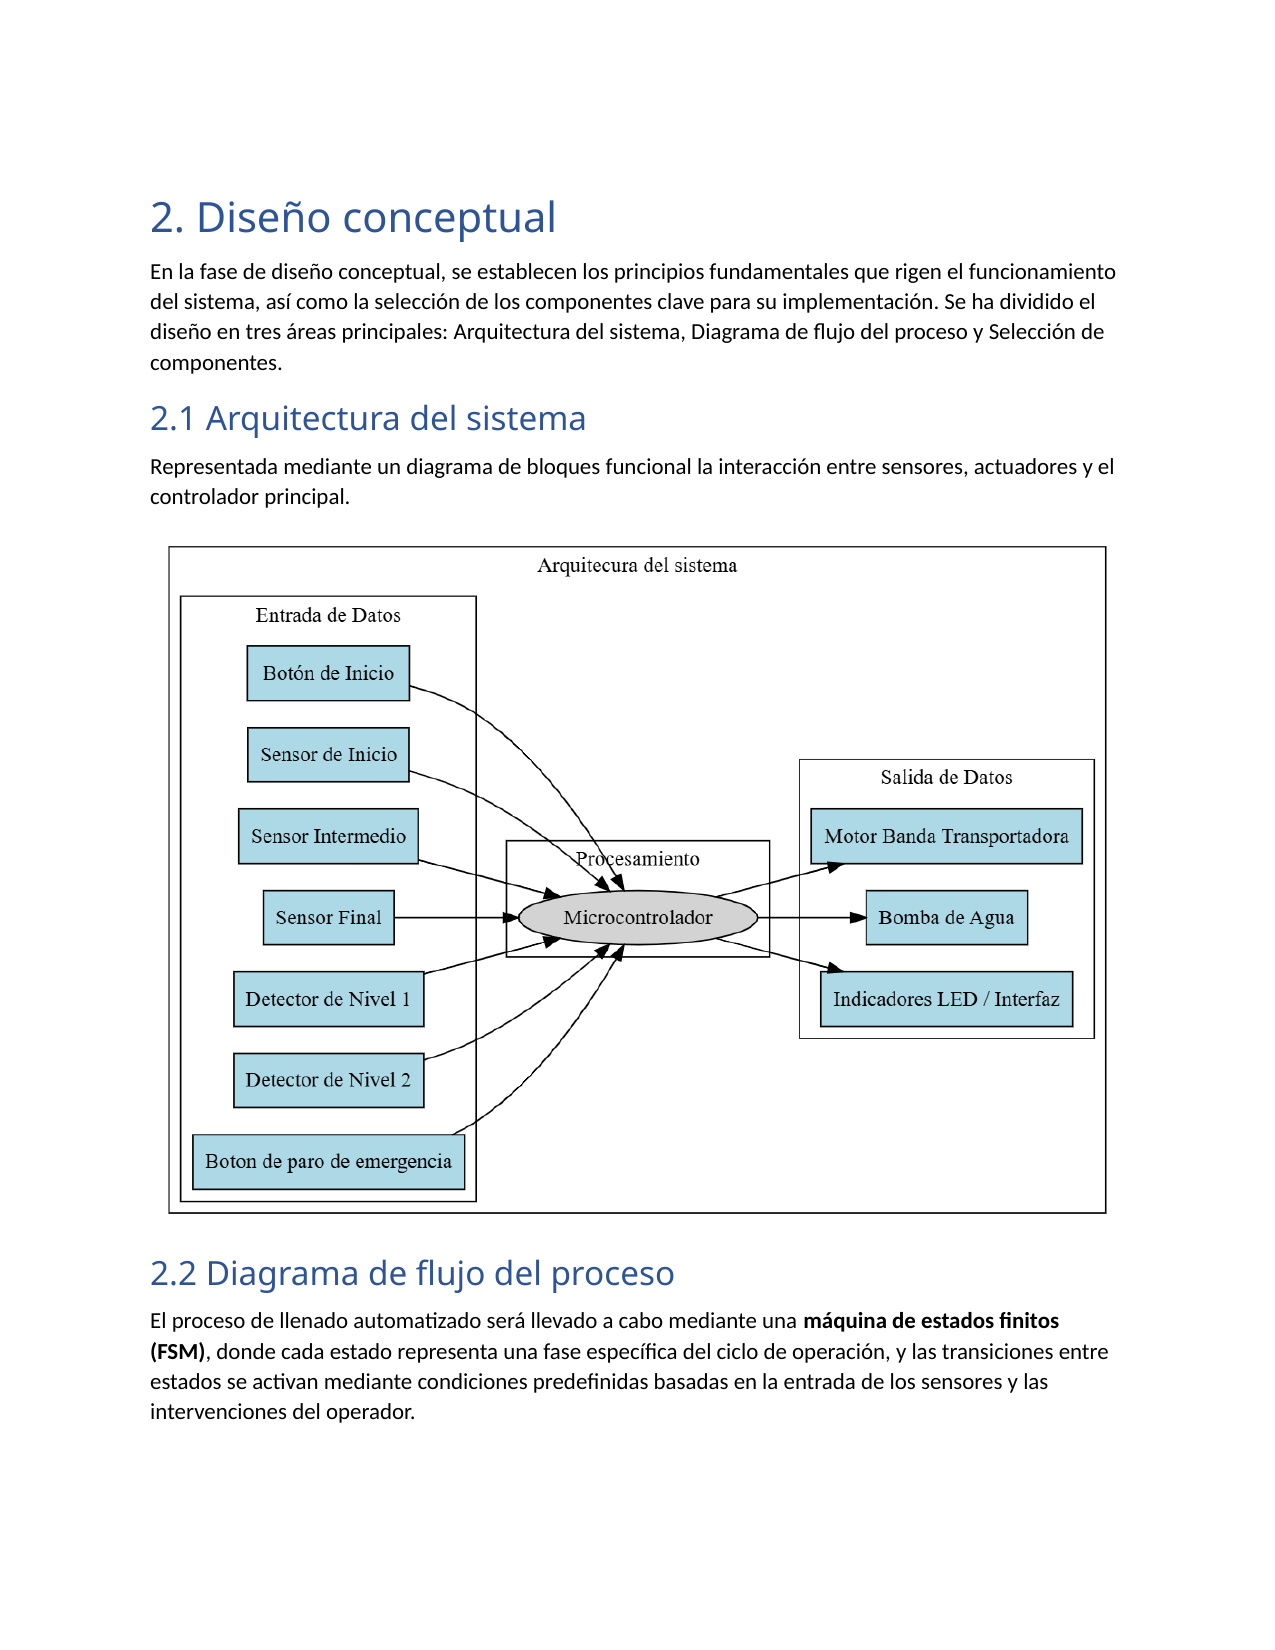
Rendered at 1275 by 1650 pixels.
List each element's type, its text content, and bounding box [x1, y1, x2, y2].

text En la fase de diseño conceptual, se establecen los principios fundamentales que rigen el funcionamiento del sistema, así como la selección de los componentes clave para su implementación. Se ha dividido el diseño en tres áreas principales: Arquitectura del sistema, Diagrama de flujo del proceso y Selección de componentes. [150, 257, 1125, 376]
subtitle 2. Diseño conceptual [150, 187, 1125, 244]
picture [150, 528, 1124, 1231]
subtitle 2.2 Diagrama de flujo del proceso [150, 1249, 1125, 1295]
subtitle 2.1 Arquitectura del sistema [150, 394, 1125, 440]
text Representada mediante un diagrama de bloques funcional la interacción entre sensores, actuadores y el controlador principal. [150, 452, 1125, 510]
text El proceso de llenado automatizado será llevado a cabo mediante una máquina de estados finitos (FSM), donde cada estado representa una fase específica del ciclo de operación, y las transiciones entre estados se activan mediante condiciones predefinidas basadas en la entrada de los sensores y las intervenciones del operador. [150, 1307, 1125, 1425]
